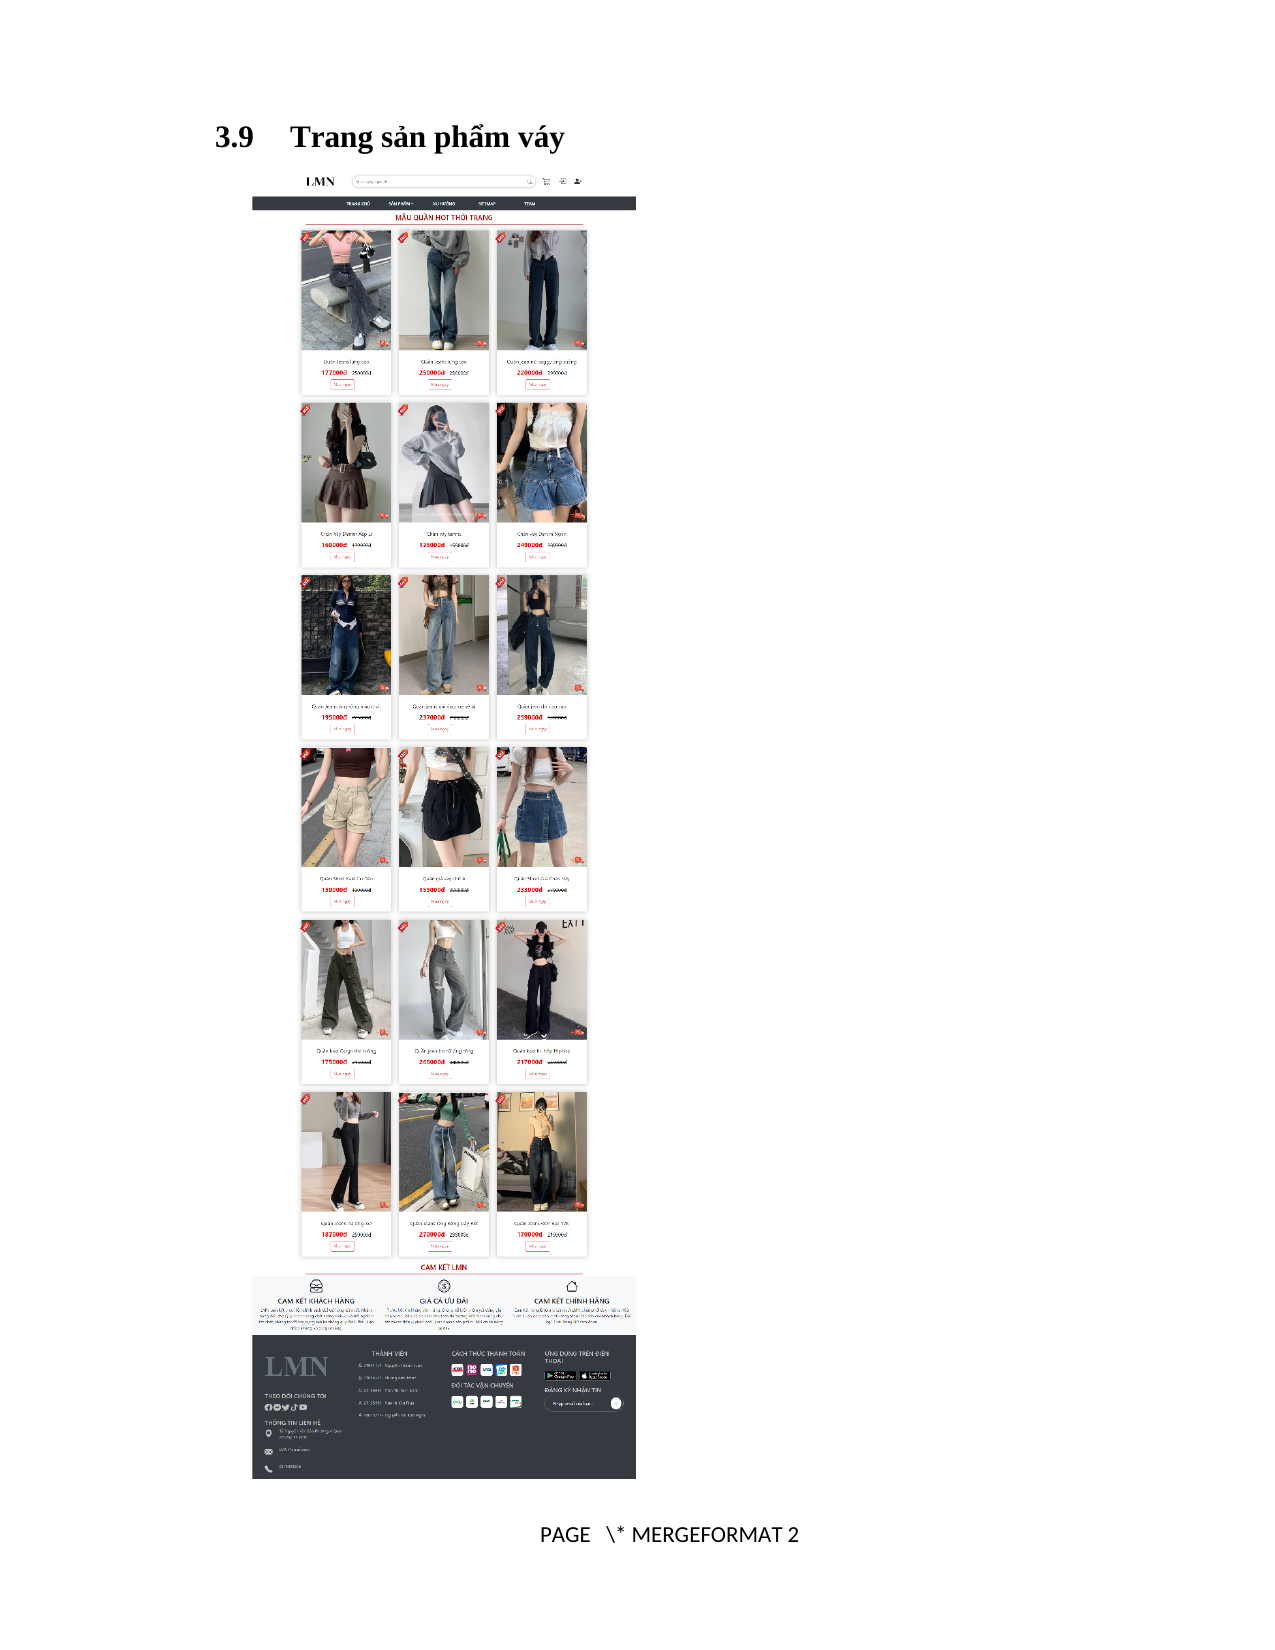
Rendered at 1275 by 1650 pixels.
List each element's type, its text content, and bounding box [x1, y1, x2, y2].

list Trang sản phẩm váy [215, 118, 1157, 154]
picture [252, 172, 639, 1479]
